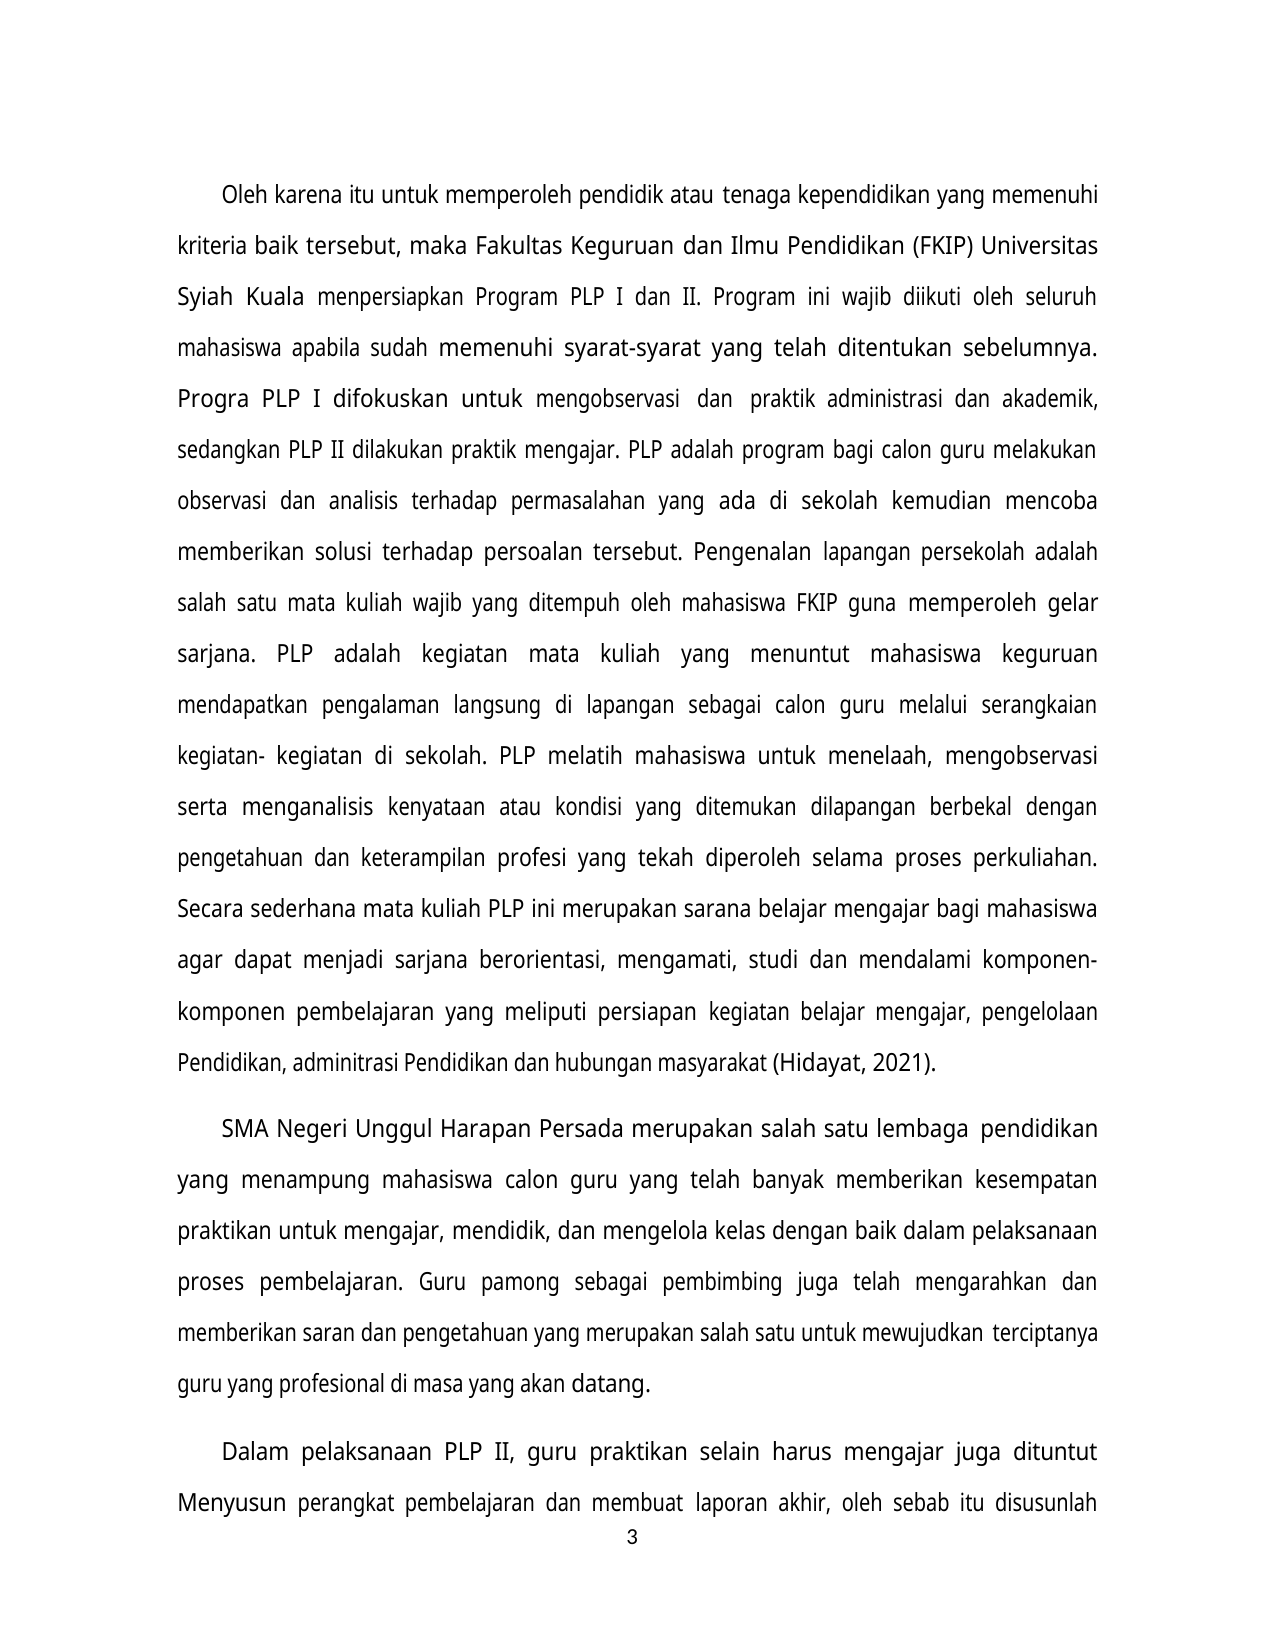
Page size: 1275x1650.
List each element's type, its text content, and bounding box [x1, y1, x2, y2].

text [177, 1433, 1098, 1518]
text Oleh karena itu untuk memperoleh pendidik atau tenaga kependidikan yang memenuhi kriteria baik tersebut, maka Fakultas Keguruan dan Ilmu Pendidikan (FKIP) Universitas Syiah Kuala menpersiapkan Program PLP I dan II. Program ini wajib diikuti oleh seluruh mahasiswa apabila sudah memenuhi syarat-syarat yang telah ditentukan sebelumnya. Progra PLP I difokuskan untuk mengobservasi dan praktik administrasi dan akademik, sedangkan PLP II dilakukan praktik mengajar. PLP adalah program bagi calon guru melakukan observasi dan analisis terhadap permasalahan yang ada di sekolah kemudian mencoba memberikan solusi terhadap persoalan tersebut. Pengenalan lapangan persekolah adalah salah satu mata kuliah wajib yang ditempuh oleh mahasiswa FKIP guna memperoleh gelar sarjana. PLP adalah kegiatan mata kuliah yang menuntut mahasiswa keguruan mendapatkan pengalaman langsung di lapangan sebagai calon guru melalui serangkaian kegiatan- kegiatan di sekolah. PLP melatih mahasiswa untuk menelaah, mengobservasi serta menganalisis kenyataan atau kondisi yang ditemukan dilapangan berbekal dengan pengetahuan dan keterampilan profesi yang tekah diperoleh selama proses perkuliahan. Secara sederhana mata kuliah PLP ini merupakan sarana belajar mengajar bagi mahasiswa agar dapat menjadi sarjana berorientasi, mengamati, studi dan mendalami komponen-komponen pembelajaran yang meliputi persiapan kegiatan belajar mengajar, pengelolaan Pendidikan, adminitrasi Pendidikan dan hubungan masyarakat (Hidayat, 2021). [177, 177, 1098, 1078]
text SMA Negeri Unggul Harapan Persada merupakan salah satu lembaga pendidikan yang menampung mahasiswa calon guru yang telah banyak memberikan kesempatan praktikan untuk mengajar, mendidik, dan mengelola kelas dengan baik dalam pelaksanaan proses pembelajaran. Guru pamong sebagai pembimbing juga telah mengarahkan dan memberikan saran dan pengetahuan yang merupakan salah satu untuk mewujudkan terciptanya guru yang profesional di masa yang akan datang. [177, 1111, 1098, 1400]
